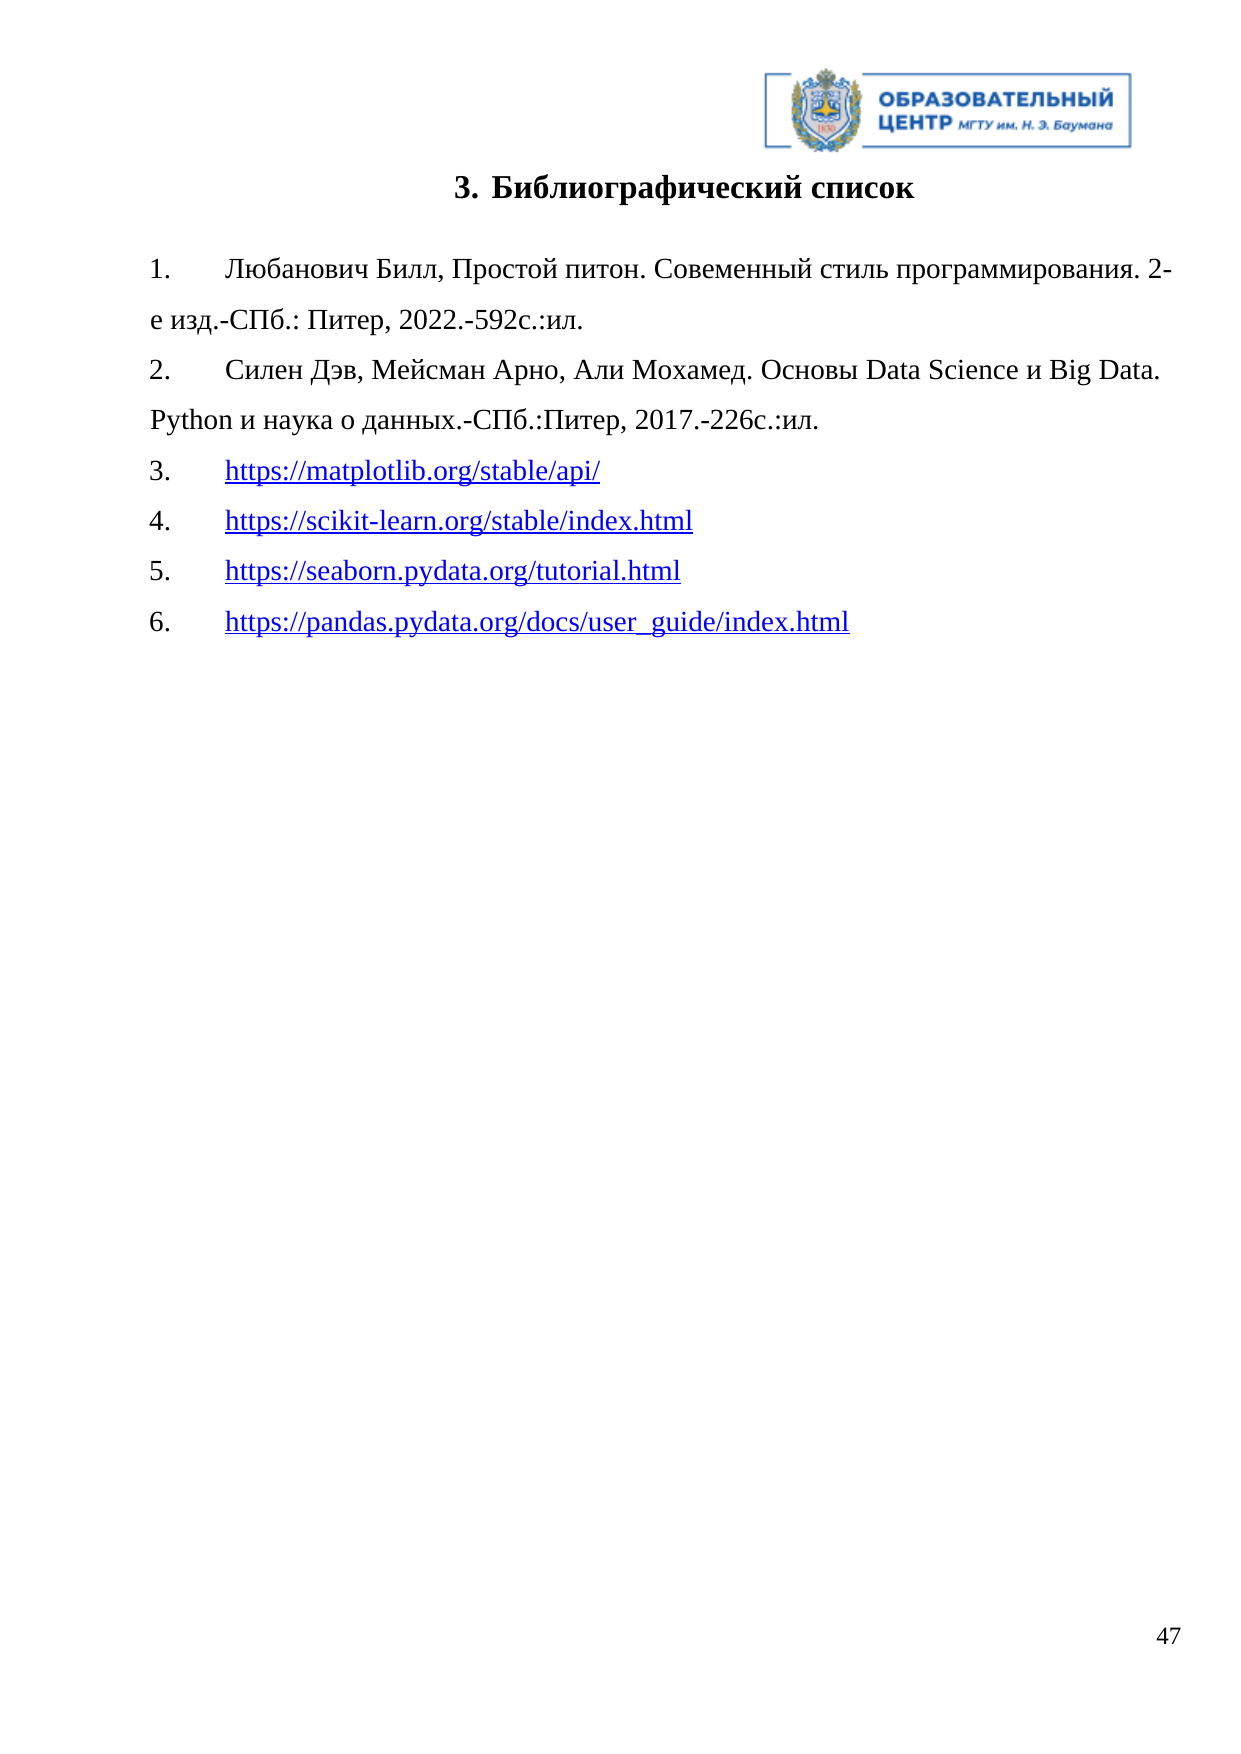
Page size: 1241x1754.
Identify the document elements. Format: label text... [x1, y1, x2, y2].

list https://pandas.pydata.org/docs/user_guide/index.html [149, 604, 1181, 637]
list Любанович Билл, Простой питон. Совеменный стиль программирования. 2-е изд.-СПб.: Питер, 2022.-592с.:ил. [149, 252, 1181, 335]
list Силен Дэв, Мейсман Арно, Али Мохамед. Основы Data Science и Big Data. Python и наука о данных.-СПб.:Питер, 2017.-226с.:ил. [149, 352, 1181, 436]
list https://scikit-learn.org/stable/index.html [149, 503, 1181, 537]
subtitle Библиографический список [187, 150, 1181, 206]
list https://seaborn.pydata.org/tutorial.html [149, 553, 1181, 587]
picture [734, 45, 1182, 168]
list https://matplotlib.org/stable/api/ [149, 453, 1181, 486]
